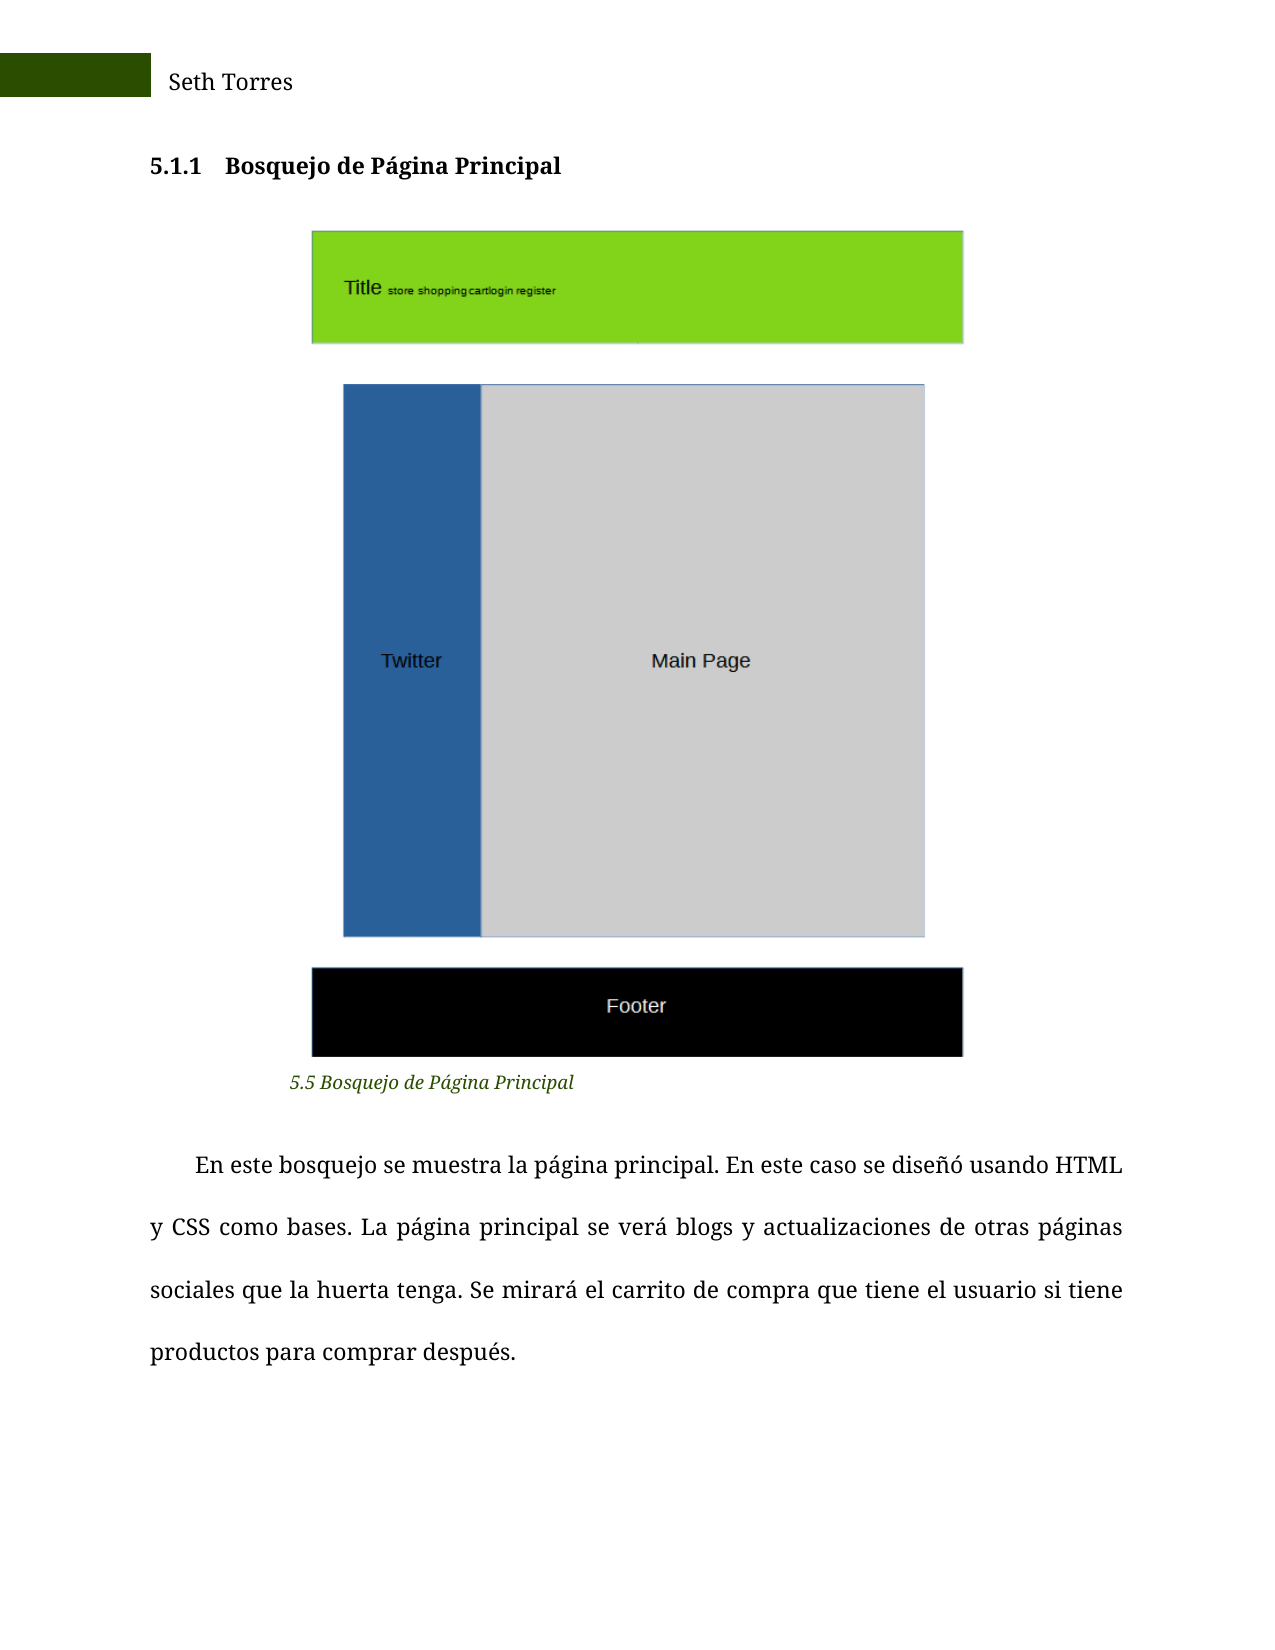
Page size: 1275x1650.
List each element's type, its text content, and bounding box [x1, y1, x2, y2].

subtitle Bosquejo de Página Principal [150, 150, 1125, 181]
picture [278, 198, 997, 1099]
